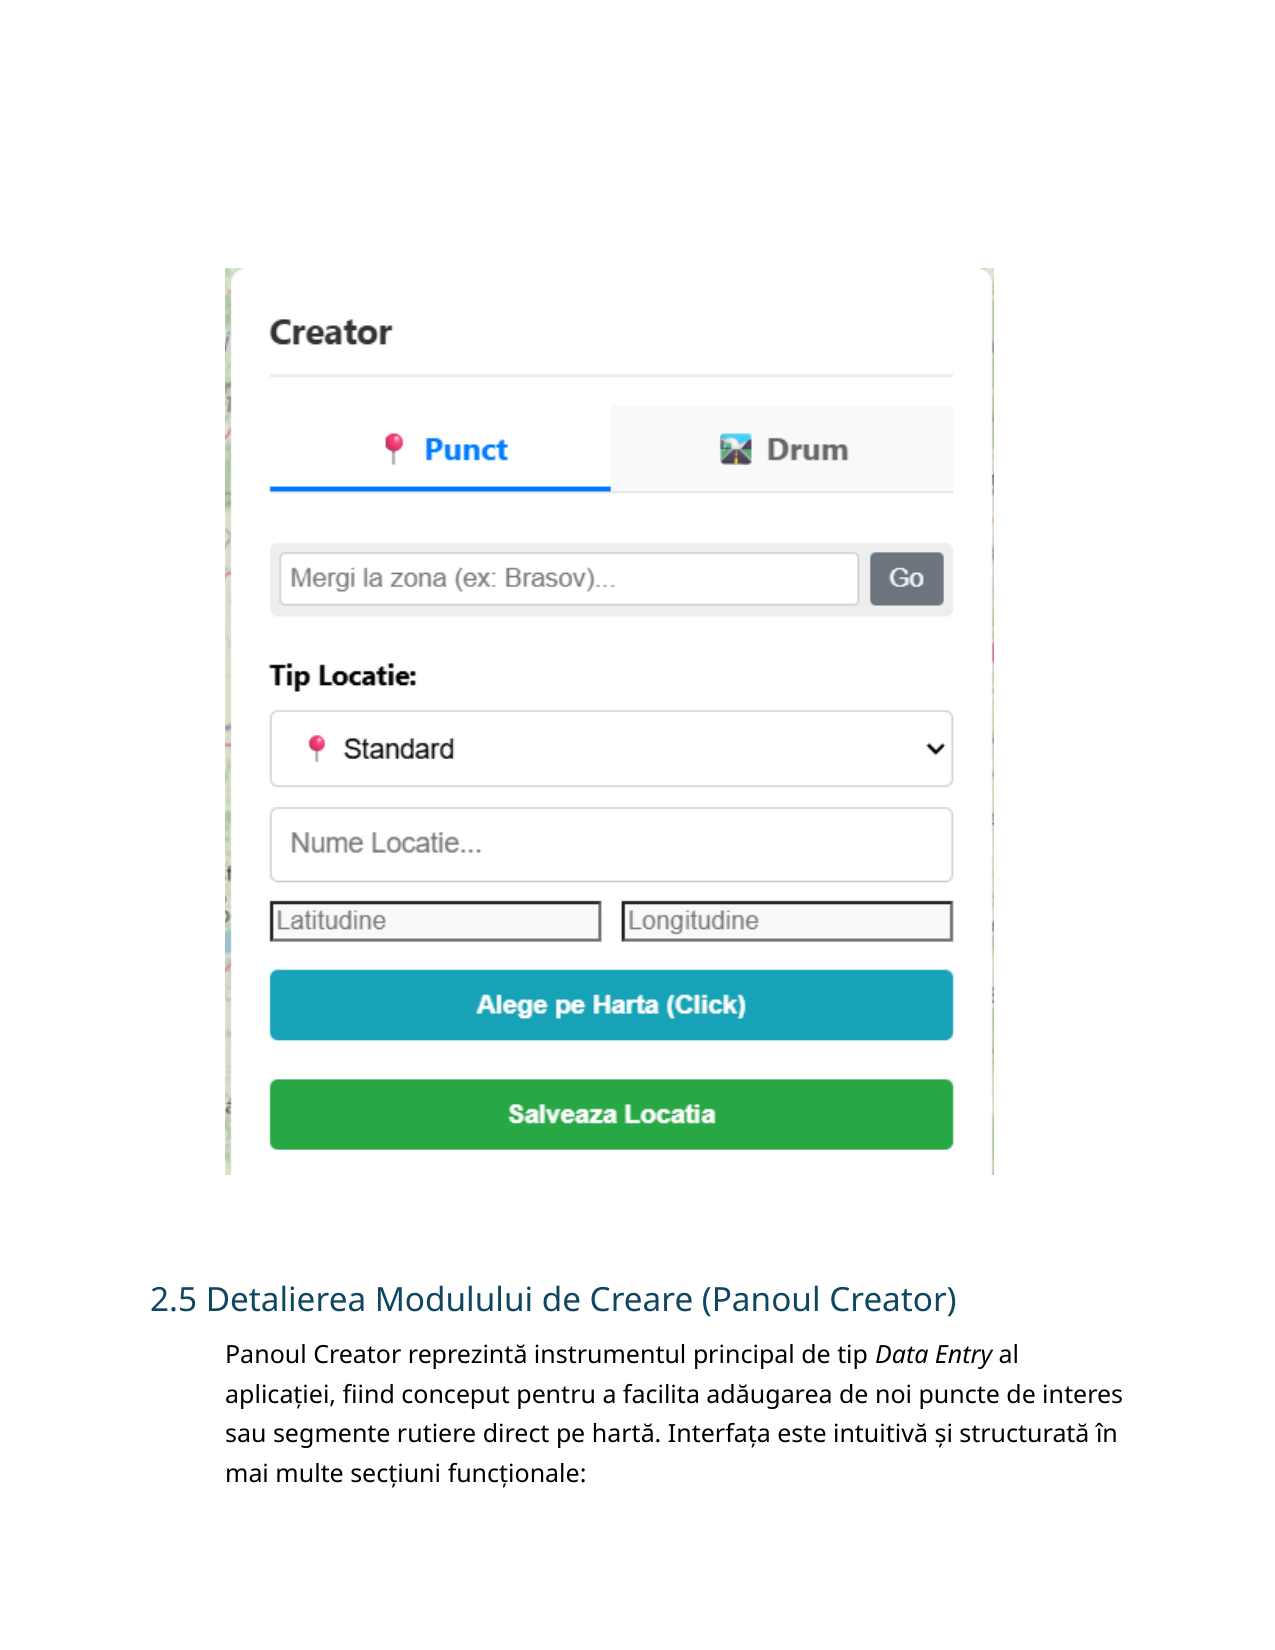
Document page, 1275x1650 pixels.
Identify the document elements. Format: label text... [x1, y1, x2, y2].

text Panoul Creator reprezintă instrumentul principal de tip Data Entry al aplicației, fiind conceput pentru a facilita adăugarea de noi puncte de interes sau segmente rutiere direct pe hartă. Interfața este intuitivă și structurată în mai multe secțiuni funcționale: [225, 1337, 1125, 1489]
subtitle 2.5 Detalierea Modulului de Creare (Panoul Creator) [150, 1276, 1125, 1321]
picture [225, 268, 994, 1175]
